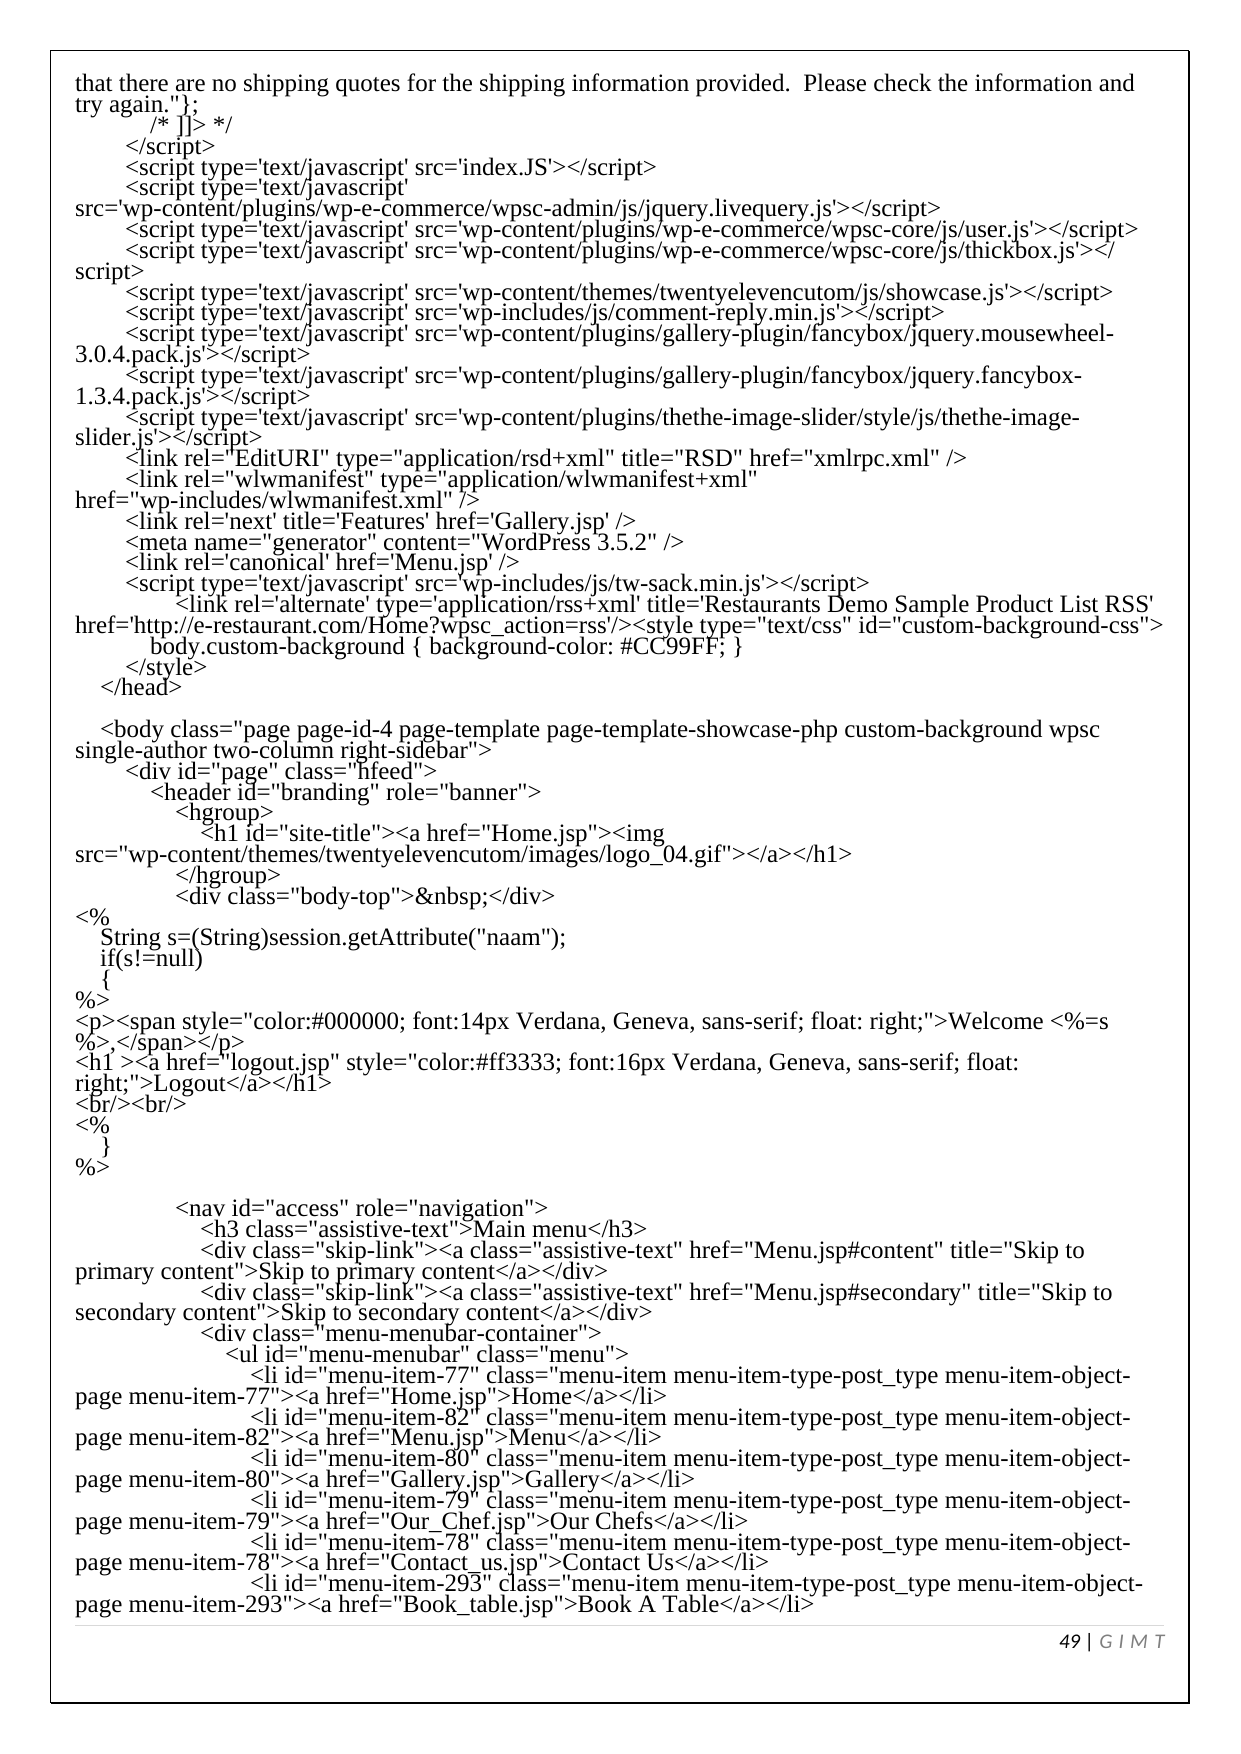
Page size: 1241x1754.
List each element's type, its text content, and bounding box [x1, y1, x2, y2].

text </head> [75, 679, 1164, 700]
text <script type='text/javascript' src='wp-includes/js/comment-reply.min.js'></script> [75, 304, 1164, 325]
text <hgroup> [75, 804, 1164, 825]
text </hgroup> [75, 867, 1164, 887]
text if(s!=null) [75, 950, 1164, 971]
text <h1 ><a href="logout.jsp" style="color:#ff3333; font:16px Verdana, Geneva, sans-serif; float: right;">Logout</a></h1> [75, 1054, 1164, 1096]
text %> [75, 992, 1164, 1012]
text <h3 class="assistive-text">Main menu</h3> [75, 1221, 1164, 1242]
text String s=(String)session.getAttribute("naam"); [75, 929, 1164, 950]
text <link rel='next' title='Features' href='Gallery.jsp' /> [75, 512, 1164, 533]
text <script type='text/javascript' src='wp-content/plugins/gallery-plugin/fancybox/jquery.mousewheel-3.0.4.pack.js'></script> [75, 325, 1164, 367]
text <script type='text/javascript' src='wp-includes/js/tw-sack.min.js'></script> [75, 575, 1164, 596]
text <script type='text/javascript' src='wp-content/plugins/wp-e-commerce/wpsc-core/js/thickbox.js'></script> [75, 242, 1164, 283]
text <li id="menu-item-293" class="menu-item menu-item-type-post_type menu-item-object-page menu-item-293"><a href="Book_table.jsp">Book A Table</a></li> [75, 1575, 1164, 1617]
text <link rel="wlwmanifest" type="application/wlwmanifest+xml" href="wp-includes/wlwmanifest.xml" /> [75, 471, 1164, 512]
text <li id="menu-item-79" class="menu-item menu-item-type-post_type menu-item-object-page menu-item-79"><a href="Our_Chef.jsp">Our Chefs</a></li> [75, 1492, 1164, 1533]
text <h1 id="site-title"><a href="Home.jsp"><img src="wp-content/themes/twentyelevencutom/images/logo_04.gif"></a></h1> [75, 825, 1164, 867]
text <li id="menu-item-77" class="menu-item menu-item-type-post_type menu-item-object-page menu-item-77"><a href="Home.jsp">Home</a></li> [75, 1367, 1164, 1408]
text <link rel="EditURI" type="application/rsd+xml" title="RSD" href="xmlrpc.xml" /> [75, 450, 1164, 471]
text <link rel='alternate' type='application/rss+xml' title='Restaurants Demo Sample Product List RSS' href='http://e-restaurant.com/Home?wpsc_action=rss'/><style type="text/css" id="custom-background-css"> [75, 596, 1164, 637]
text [75, 75, 1164, 117]
text <script type='text/javascript' src='index.JS'></script> [75, 158, 1164, 179]
text } [75, 1137, 1164, 1158]
text </script> [75, 137, 1164, 158]
text <link rel='canonical' href='Menu.jsp' /> [75, 554, 1164, 575]
text <script type='text/javascript' src='wp-content/themes/twentyelevencutom/js/showcase.js'></script> [75, 283, 1164, 304]
text <li id="menu-item-80" class="menu-item menu-item-type-post_type menu-item-object-page menu-item-80"><a href="Gallery.jsp">Gallery</a></li> [75, 1450, 1164, 1492]
text <div class="skip-link"><a class="assistive-text" href="Menu.jsp#secondary" title="Skip to secondary content">Skip to secondary content</a></div> [75, 1283, 1164, 1325]
text <div class="skip-link"><a class="assistive-text" href="Menu.jsp#content" title="Skip to primary content">Skip to primary content</a></div> [75, 1242, 1164, 1283]
text <li id="menu-item-82" class="menu-item menu-item-type-post_type menu-item-object-page menu-item-82"><a href="Menu.jsp">Menu</a></li> [75, 1408, 1164, 1450]
text <meta name="generator" content="WordPress 3.5.2" /> [75, 533, 1164, 554]
text <script type='text/javascript' src='wp-content/plugins/wp-e-commerce/wpsc-admin/js/jquery.livequery.js'></script> [75, 179, 1164, 221]
text <script type='text/javascript' src='wp-content/plugins/wp-e-commerce/wpsc-core/js/user.js'></script> [75, 221, 1164, 242]
text <% [75, 1117, 1164, 1137]
text <nav id="access" role="navigation"> [75, 1200, 1164, 1221]
text <br/><br/> [75, 1096, 1164, 1117]
text <% [75, 908, 1164, 929]
text <div class="body-top">&nbsp;</div> [75, 887, 1164, 908]
text { [75, 971, 1164, 992]
text /* ]]> */ [75, 117, 1164, 137]
text body.custom-background { background-color: #CC99FF; } [75, 637, 1164, 658]
text <div class="menu-menubar-container"> [75, 1325, 1164, 1346]
text <li id="menu-item-78" class="menu-item menu-item-type-post_type menu-item-object-page menu-item-78"><a href="Contact_us.jsp">Contact Us</a></li> [75, 1533, 1164, 1575]
text <ul id="menu-menubar" class="menu"> [75, 1346, 1164, 1367]
text <script type='text/javascript' src='wp-content/plugins/gallery-plugin/fancybox/jquery.fancybox-1.3.4.pack.js'></script> [75, 367, 1164, 408]
text <script type='text/javascript' src='wp-content/plugins/thethe-image-slider/style/js/thethe-image-slider.js'></script> [75, 408, 1164, 450]
text <body class="page page-id-4 page-template page-template-showcase-php custom-background wpsc single-author two-column right-sidebar"> [75, 721, 1164, 762]
text <div id="page" class="hfeed"> [75, 762, 1164, 783]
text %> [75, 1158, 1164, 1179]
text <header id="branding" role="banner"> [75, 783, 1164, 804]
text </style> [75, 658, 1164, 679]
text <p><span style="color:#000000; font:14px Verdana, Geneva, sans-serif; float: right;">Welcome <%=s%>,</span></p> [75, 1012, 1164, 1054]
